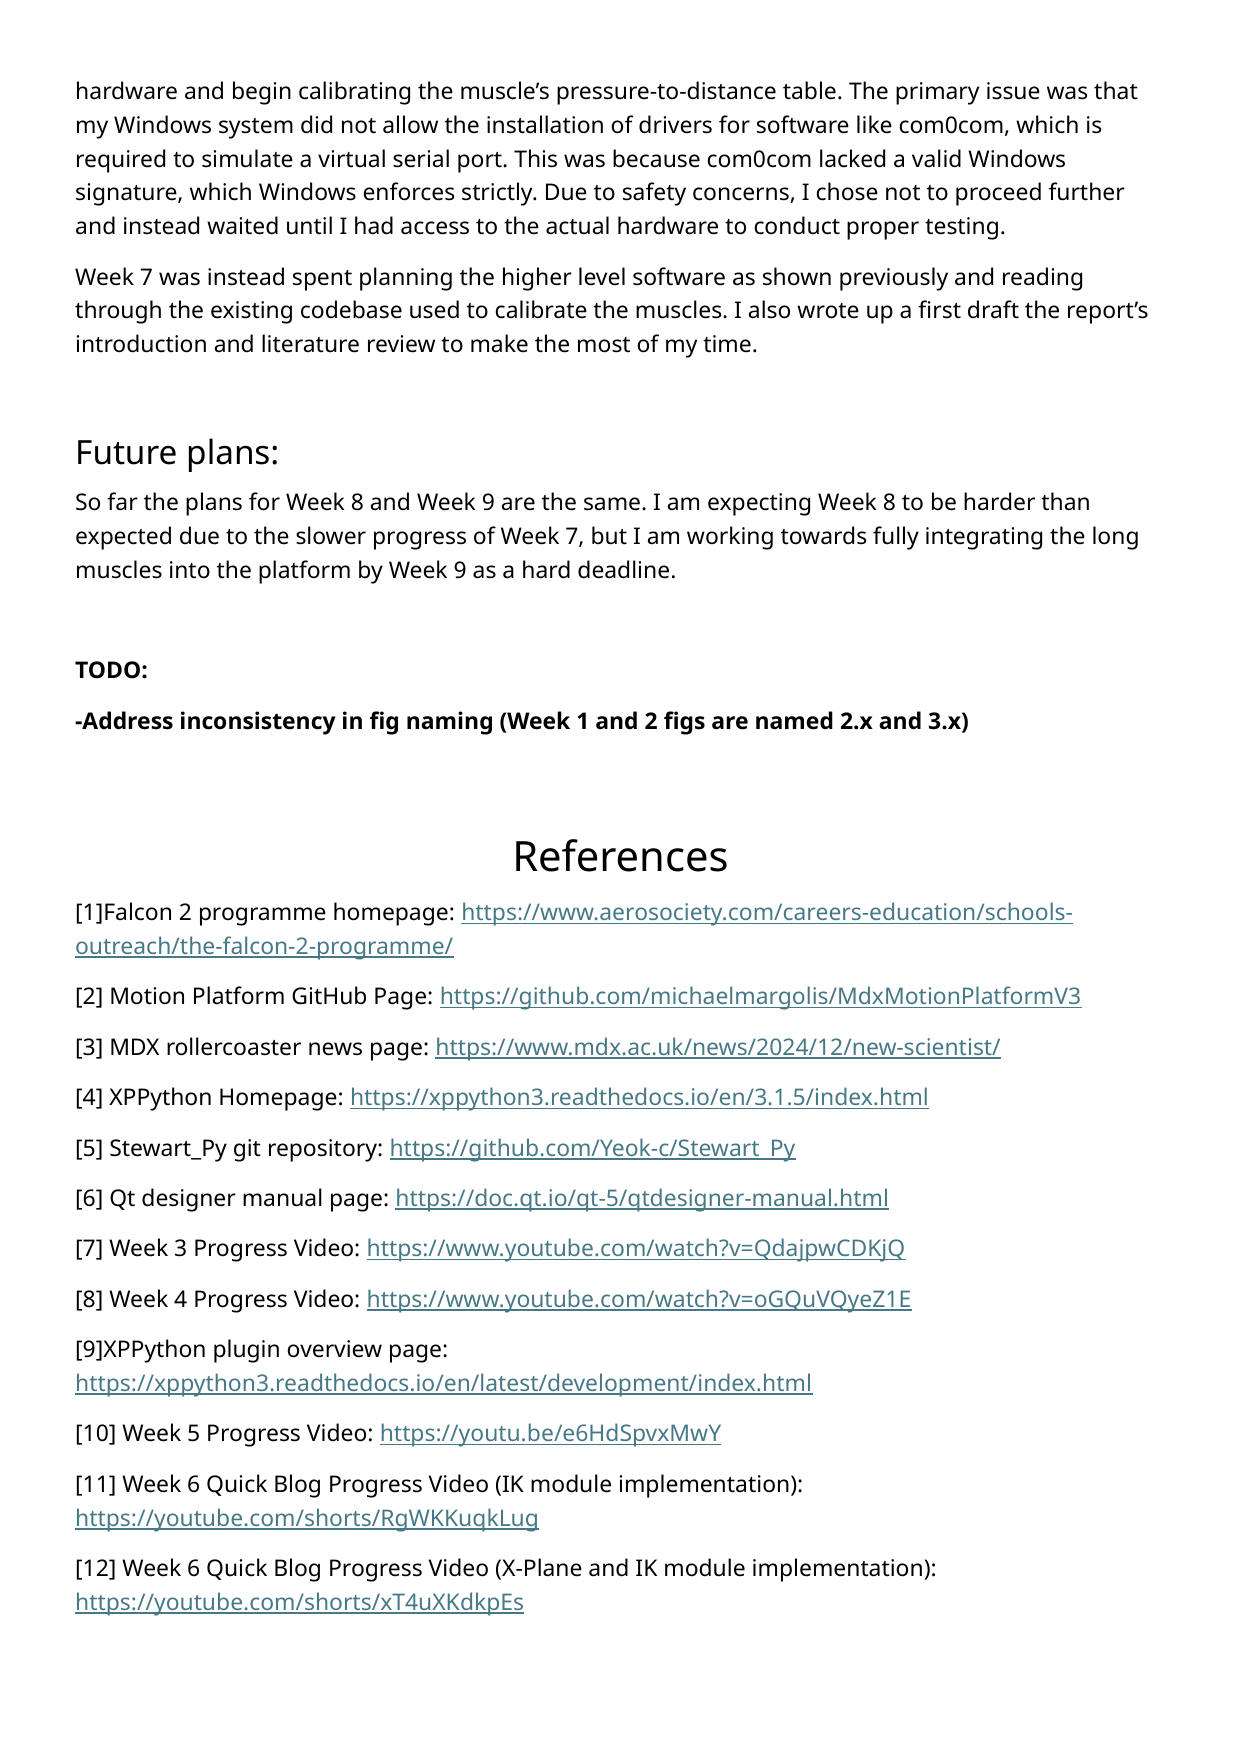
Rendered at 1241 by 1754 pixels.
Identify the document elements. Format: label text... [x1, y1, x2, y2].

text [1]Falcon 2 programme homepage: https://www.aerosociety.com/careers-education/schools-outreach/the-falcon-2-programme/ [75, 896, 1165, 961]
text [11] Week 6 Quick Blog Progress Video (IK module implementation): https://youtube.com/shorts/RgWKKuqkLug [75, 1468, 1165, 1533]
text TODO: [75, 654, 1165, 686]
text [2] Motion Platform GitHub Page: https://github.com/michaelmargolis/MdxMotionPlatformV3 [75, 980, 1165, 1011]
text [10] Week 5 Progress Video: https://youtu.be/e6HdSpvxMwY [75, 1417, 1165, 1448]
text So far the plans for Week 8 and Week 9 are the same. I am expecting Week 8 to be harder than expected due to the slower progress of Week 7, but I am working towards fully integrating the long muscles into the platform by Week 9 as a hard deadline. [75, 486, 1165, 585]
text [9]XPPython plugin overview page: https://xppython3.readthedocs.io/en/latest/development/index.html [75, 1333, 1165, 1398]
subtitle References [75, 826, 1165, 883]
subtitle Future plans: [75, 429, 1165, 474]
text [8] Week 4 Progress Video: https://www.youtube.com/watch?v=oGQuVQyeZ1E [75, 1283, 1165, 1314]
text [6] Qt designer manual page: https://doc.qt.io/qt-5/qtdesigner-manual.html [75, 1182, 1165, 1213]
text [7] Week 3 Progress Video: https://www.youtube.com/watch?v=QdajpwCDKjQ [75, 1232, 1165, 1263]
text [75, 75, 1165, 241]
text [12] Week 6 Quick Blog Progress Video (X-Plane and IK module implementation): https://youtube.com/shorts/xT4uXKdkpEs [75, 1552, 1165, 1617]
text Week 7 was instead spent planning the higher level software as shown previously and reading through the existing codebase used to calibrate the muscles. I also wrote up a first draft the report’s introduction and literature review to make the most of my time. [75, 260, 1165, 359]
text [3] MDX rollercoaster news page: https://www.mdx.ac.uk/news/2024/12/new-scientist/ [75, 1031, 1165, 1062]
text [5] Stewart_Py git repository: https://github.com/Yeok-c/Stewart_Py [75, 1131, 1165, 1163]
text [4] XPPython Homepage: https://xppython3.readthedocs.io/en/3.1.5/index.html [75, 1081, 1165, 1112]
text -Address inconsistency in fig naming (Week 1 and 2 figs are named 2.x and 3.x) [75, 705, 1165, 736]
